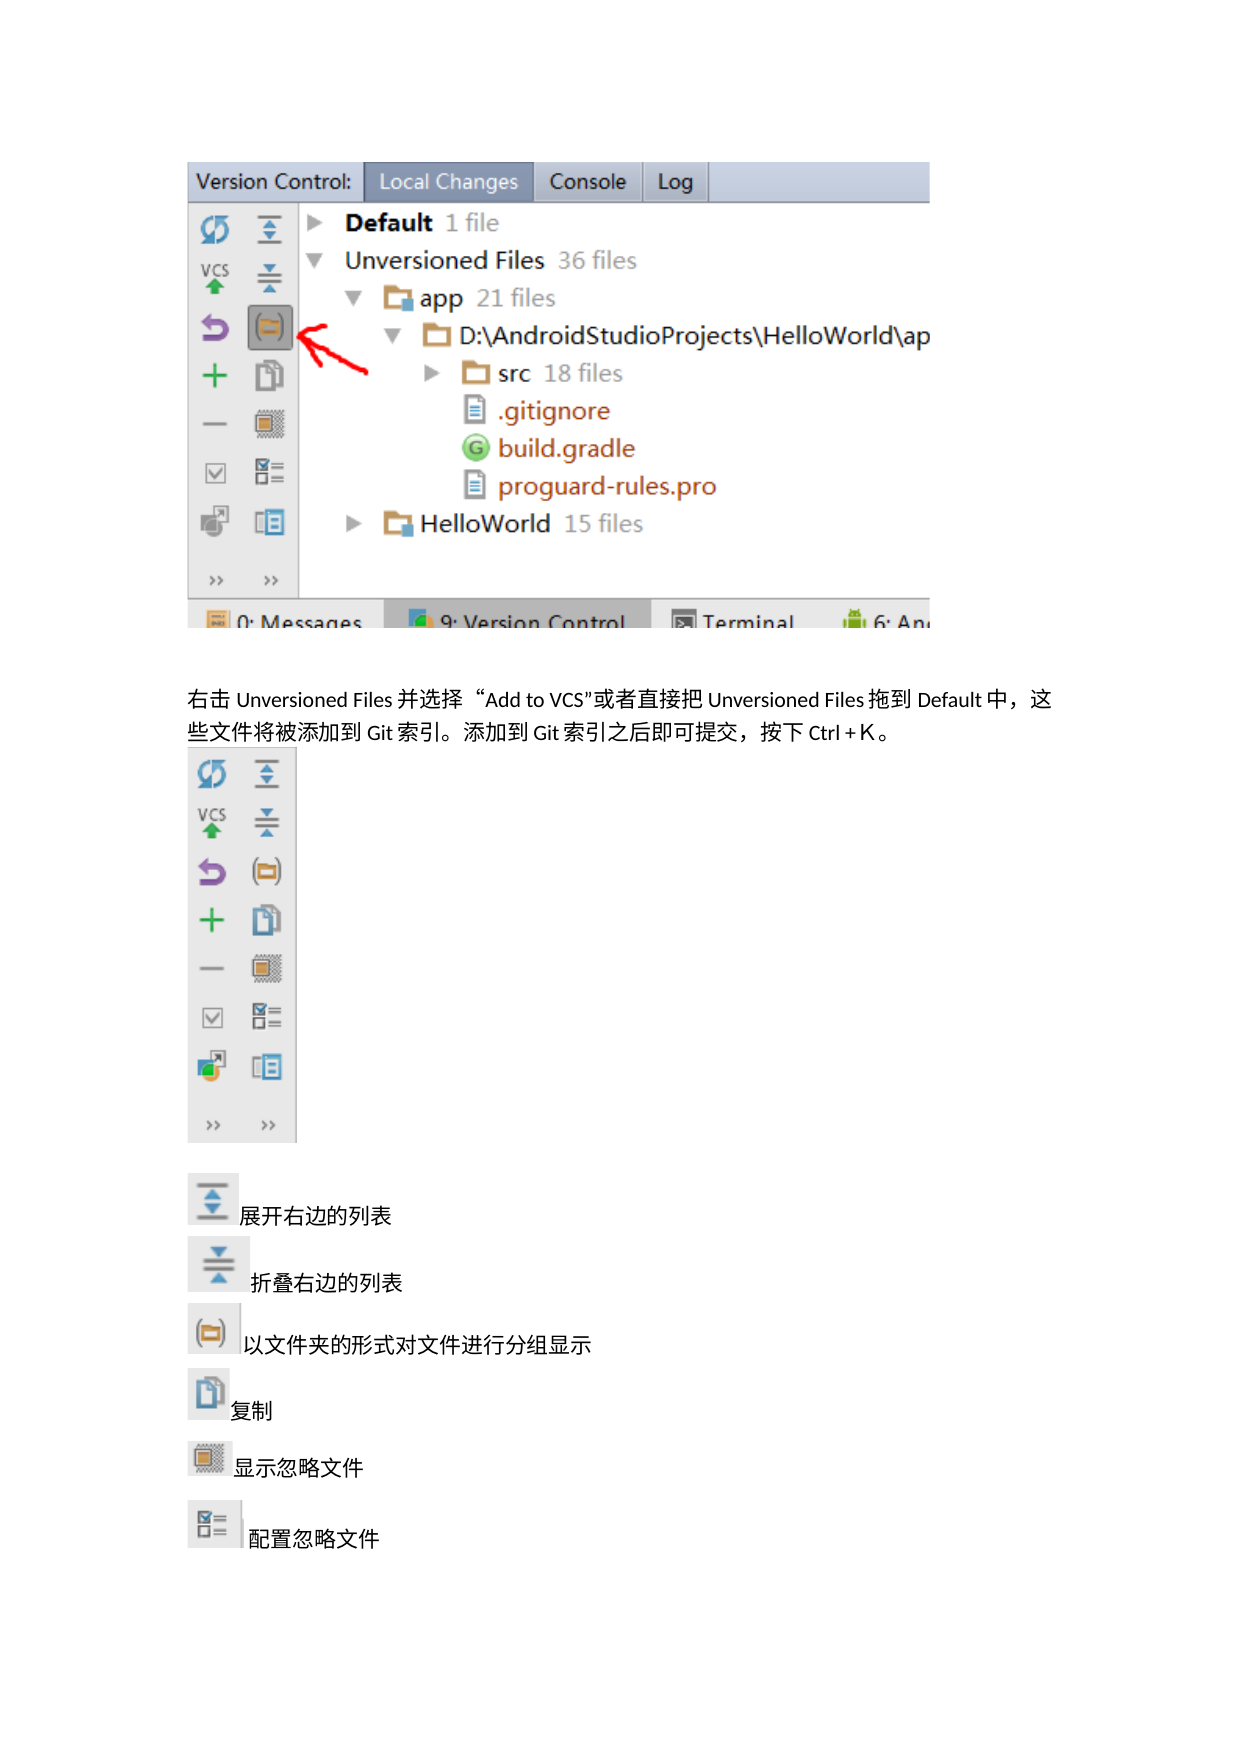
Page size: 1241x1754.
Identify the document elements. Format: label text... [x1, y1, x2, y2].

picture [187, 1368, 230, 1420]
picture [187, 1500, 244, 1548]
picture [187, 747, 297, 1143]
picture [187, 162, 930, 628]
picture [187, 1441, 233, 1476]
text 显示忽略文件 [187, 1429, 1053, 1494]
picture [187, 1173, 239, 1225]
text 右击Unversioned Files并选择“Add to VCS”或者直接把Unversioned Files拖到Default中，这些文件将被添加到Git索引。添加到Git索引之后即可提交，按下Ctrl +Ｋ。 [187, 682, 1053, 747]
text 复制 [187, 1364, 1053, 1429]
text 折叠右边的列表 [187, 1234, 1053, 1299]
picture [187, 1236, 251, 1292]
text 展开右边的列表 [187, 1169, 1053, 1234]
text 配置忽略文件 [187, 1494, 1053, 1559]
text 以文件夹的形式对文件进行分组显示 [187, 1299, 1053, 1364]
picture [187, 1303, 243, 1354]
